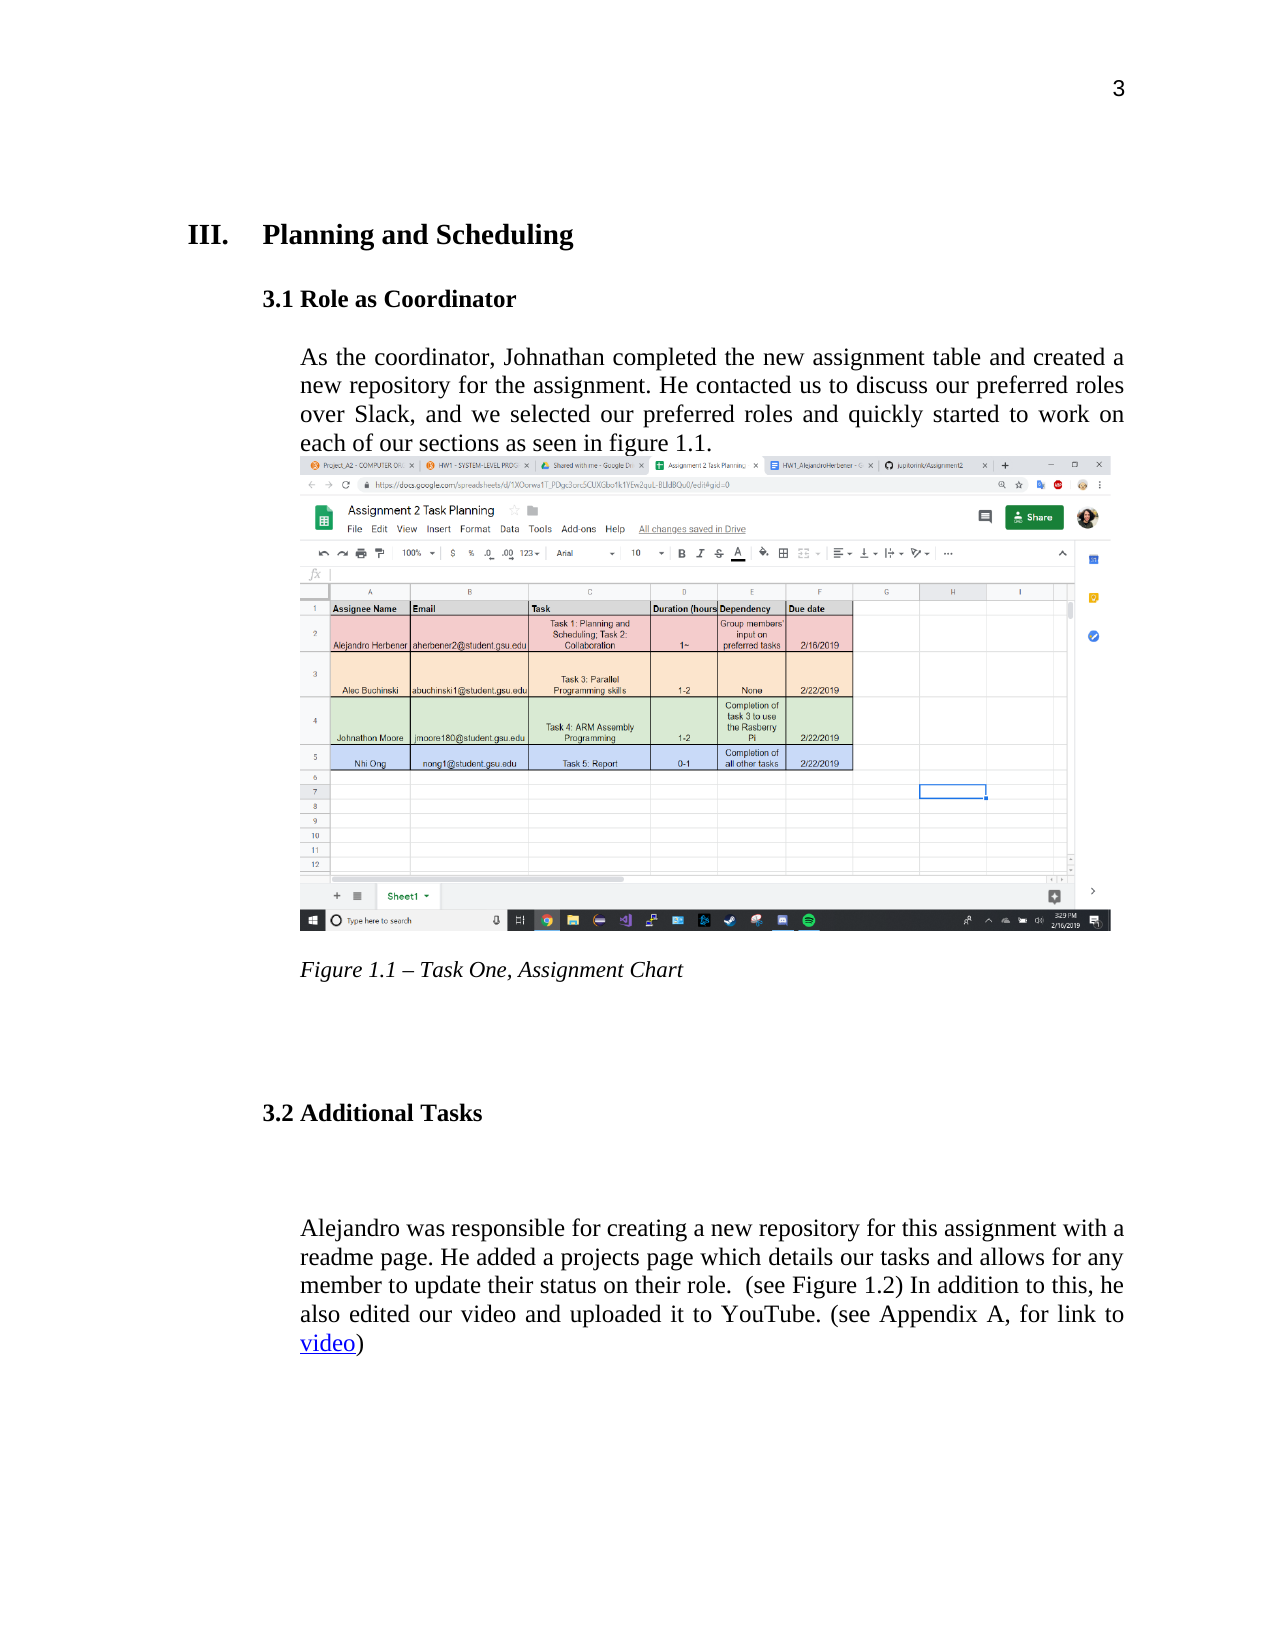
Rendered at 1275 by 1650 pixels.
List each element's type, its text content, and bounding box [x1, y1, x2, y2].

text 3.1 Role as Coordinator [262, 284, 1125, 313]
text Figure 1.1 – Task One, Assignment Chart [262, 956, 1125, 983]
text As the coordinator, Johnathan completed the new assignment table and created a new repository for the assignment. He contacted us to discuss our preferred roles over Slack, and we selected our preferred roles and quickly started to work on each of our sections as seen in figure 1.1. [300, 342, 1125, 457]
picture [300, 456, 1111, 931]
list Planning and Scheduling [187, 217, 1125, 251]
text 3.2 Additional Tasks [262, 1098, 1125, 1127]
text Alejandro was responsible for creating a new repository for this assignment with a readme page. He added a projects page which details our tasks and allows for any member to update their status on their role. (see Figure 1.2) In addition to this, he also edited our video and uploaded it to YouTube. (see Appendix A, for link to video) [300, 1213, 1125, 1357]
